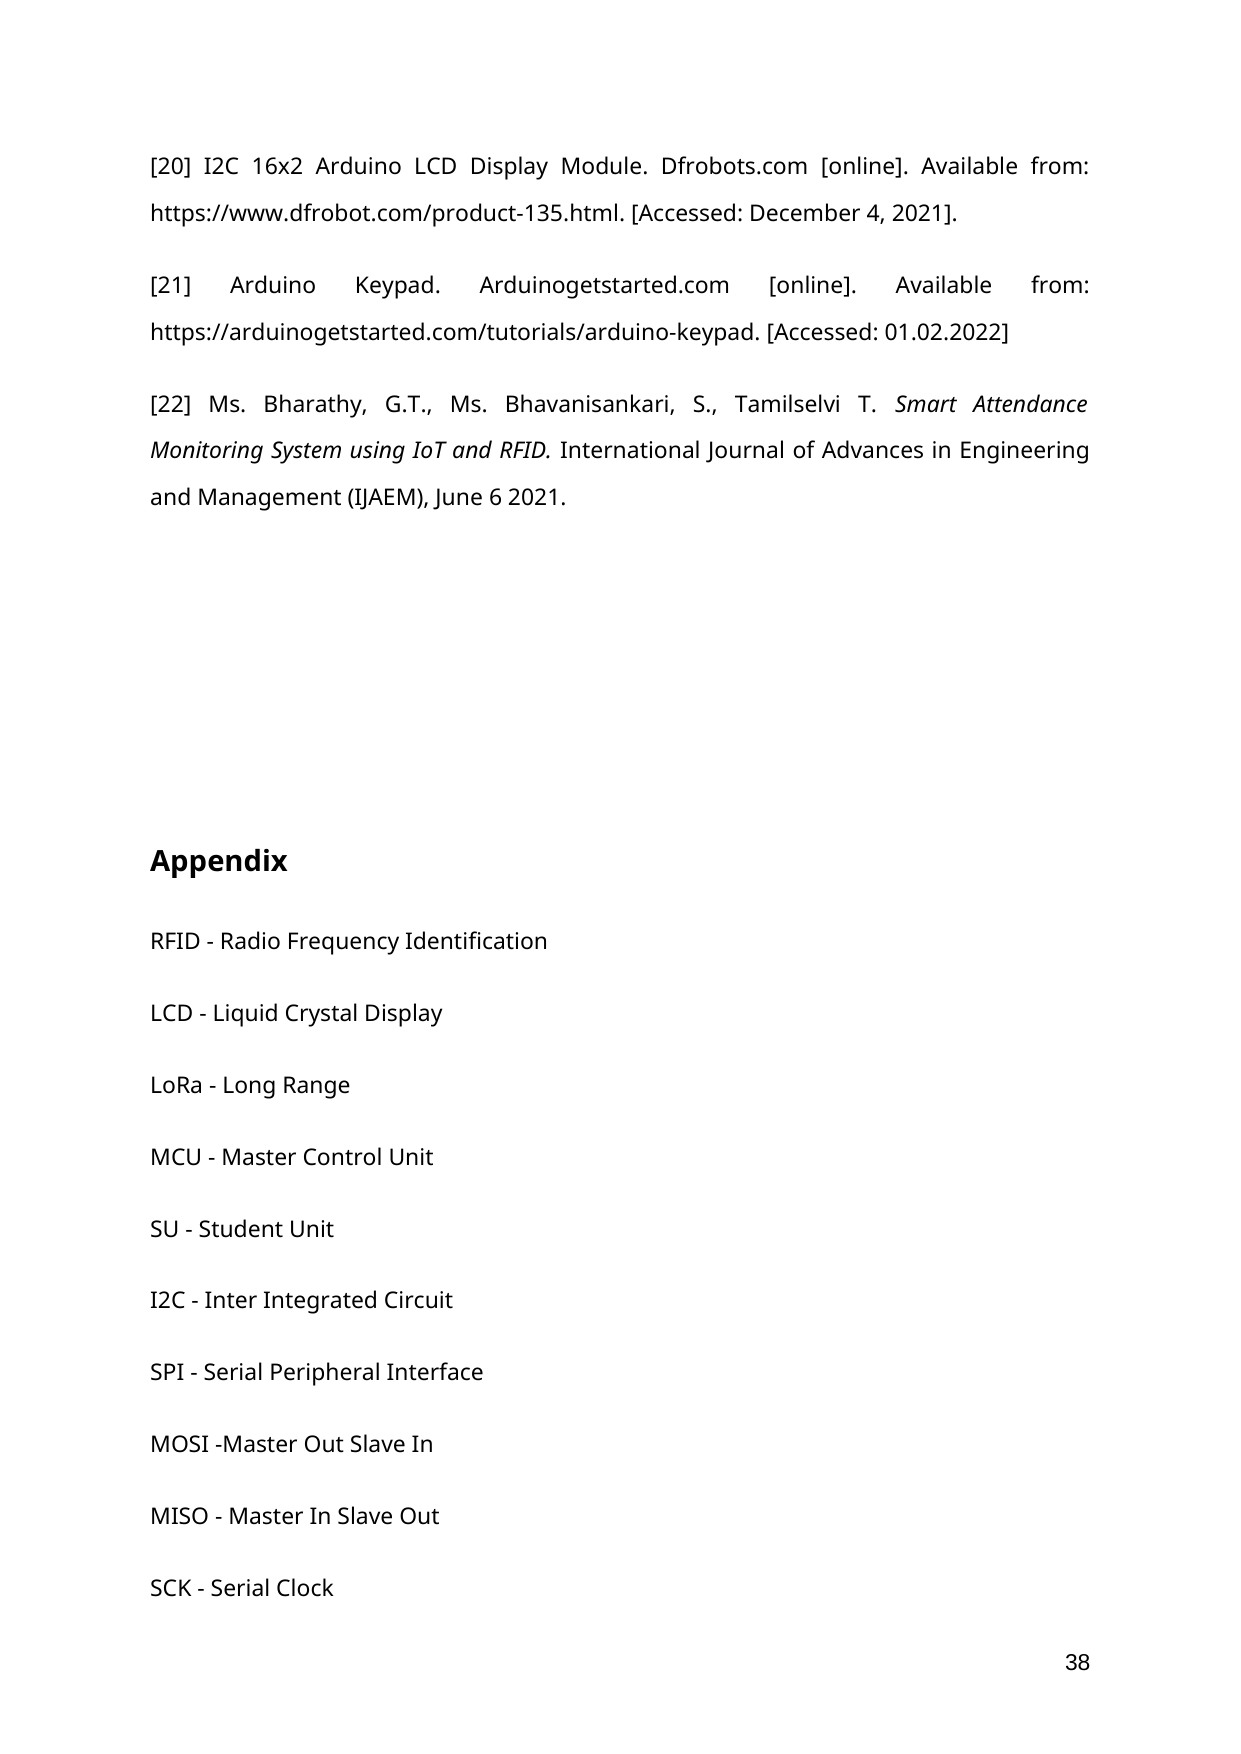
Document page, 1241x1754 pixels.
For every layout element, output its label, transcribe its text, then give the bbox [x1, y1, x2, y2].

text SPI - Serial Peripheral Interface [150, 1356, 1090, 1388]
text LoRa - Long Range [150, 1069, 1090, 1100]
text LCD - Liquid Crystal Display [150, 997, 1090, 1028]
text SCK - Serial Clock [150, 1572, 1090, 1603]
text Appendix [150, 841, 1090, 880]
text [20] I2C 16x2 Arduino LCD Display Module. Dfrobots.com [online]. Available from: https://www.dfrobot.com/product-135.html. [Accessed: December 4, 2021]. [150, 150, 1090, 228]
text RFID - Radio Frequency Identification [150, 925, 1090, 956]
text [22] Ms. Bharathy, G.T., Ms. Bhavanisankari, S., Tamilselvi T. Smart Attendance Monitoring System using IoT and RFID. International Journal of Advances in Engineering and Management (IJAEM), June 6 2021. [150, 387, 1090, 512]
text MCU - Master Control Unit [150, 1141, 1090, 1172]
text I2C - Inter Integrated Circuit [150, 1284, 1090, 1316]
text MISO - Master In Slave Out [150, 1500, 1090, 1531]
text MOSI -Master Out Slave In [150, 1428, 1090, 1459]
text [21] Arduino Keypad. Arduinogetstarted.com [online]. Available from: https://arduinogetstarted.com/tutorials/arduino-keypad. [Accessed: 01.02.2022] [150, 269, 1090, 347]
text SU - Student Unit [150, 1213, 1090, 1244]
